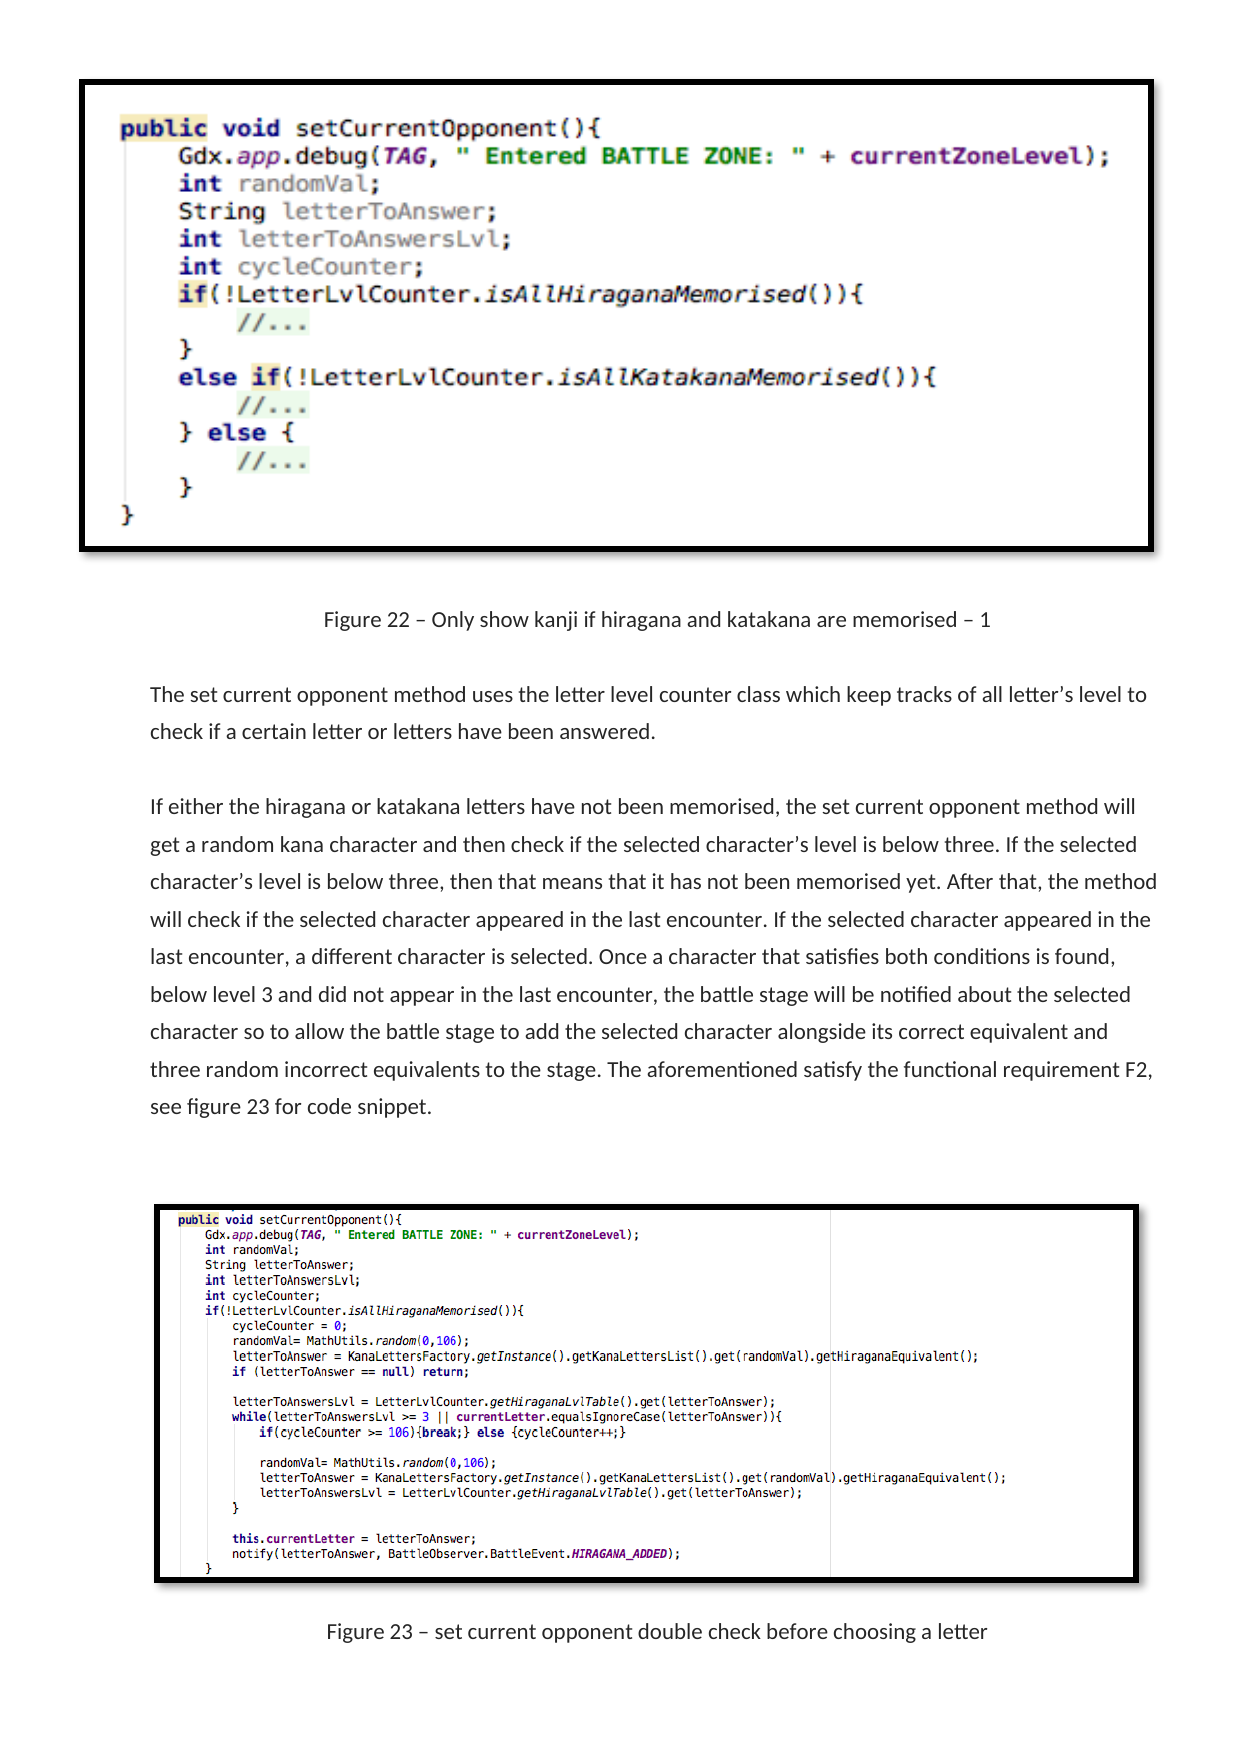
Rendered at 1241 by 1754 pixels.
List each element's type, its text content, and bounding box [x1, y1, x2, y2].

text Figure 22 – Only show kanji if hiragana and katakana are memorised – 1 [150, 600, 1165, 637]
text The set current opponent method uses the letter level counter class which keep tracks of all letter’s level to check if a certain letter or letters have been answered. [150, 675, 1165, 750]
text If either the hiragana or katakana letters have not been memorised, the set current opponent method will get a random kana character and then check if the selected character’s level is below three. If the selected character’s level is below three, then that means that it has not been memorised yet. After that, the method will check if the selected character appeared in the last encounter. If the selected character appeared in the last encounter, a different character is selected. Once a character that satisfies both conditions is found, below level 3 and did not appear in the last encounter, the battle stage will be notified about the selected character so to allow the battle stage to add the selected character alongside its correct equivalent and three random incorrect equivalents to the stage. The aforementioned satisfy the functional requirement F2, see figure 23 for code snippet. [150, 787, 1165, 1125]
picture [160, 1210, 1133, 1577]
picture [85, 85, 1148, 546]
text Figure 23 – set current opponent double check before choosing a letter [150, 1612, 1165, 1650]
